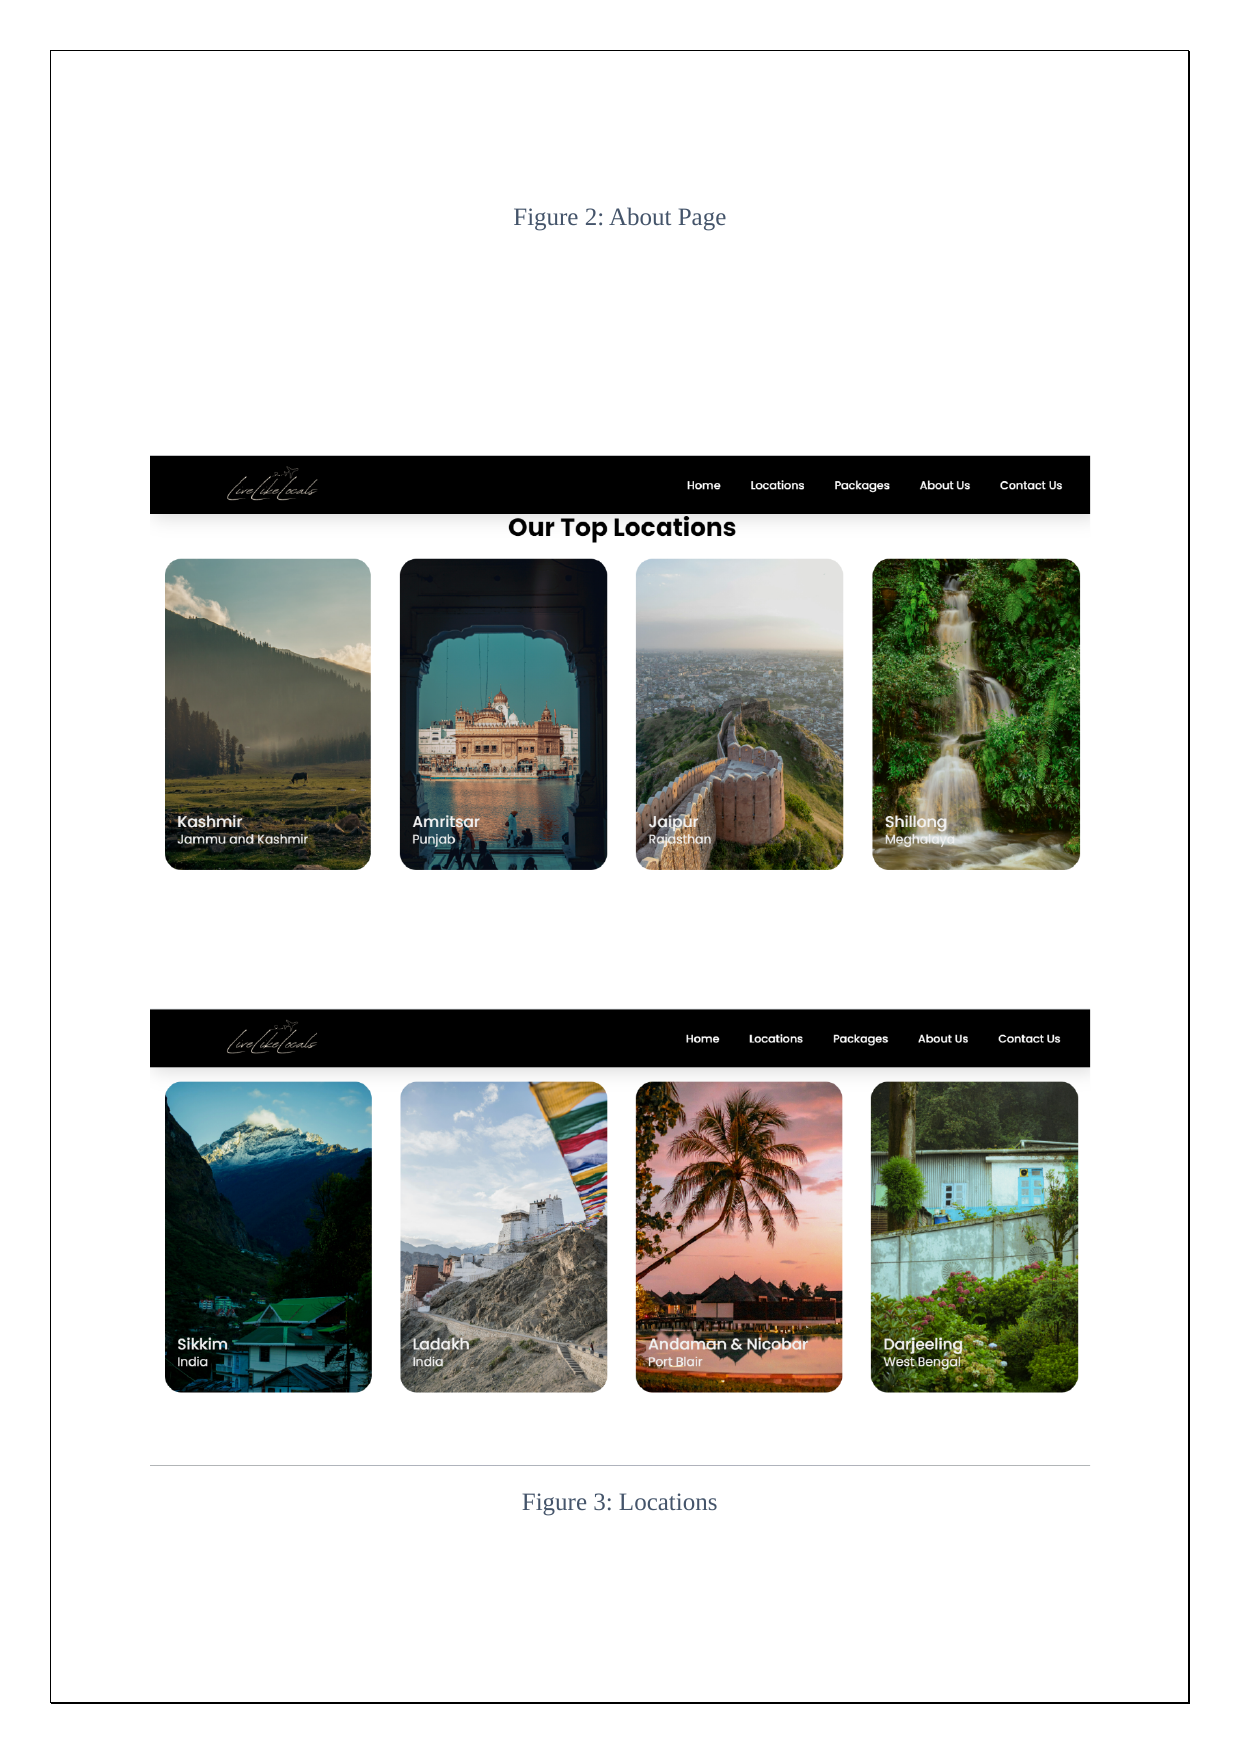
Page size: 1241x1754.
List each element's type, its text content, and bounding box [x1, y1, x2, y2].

picture [150, 1008, 1091, 1466]
picture [150, 455, 1091, 893]
text Figure 3: Locations [150, 1487, 1089, 1515]
text Figure 2: About Page [150, 202, 1089, 231]
